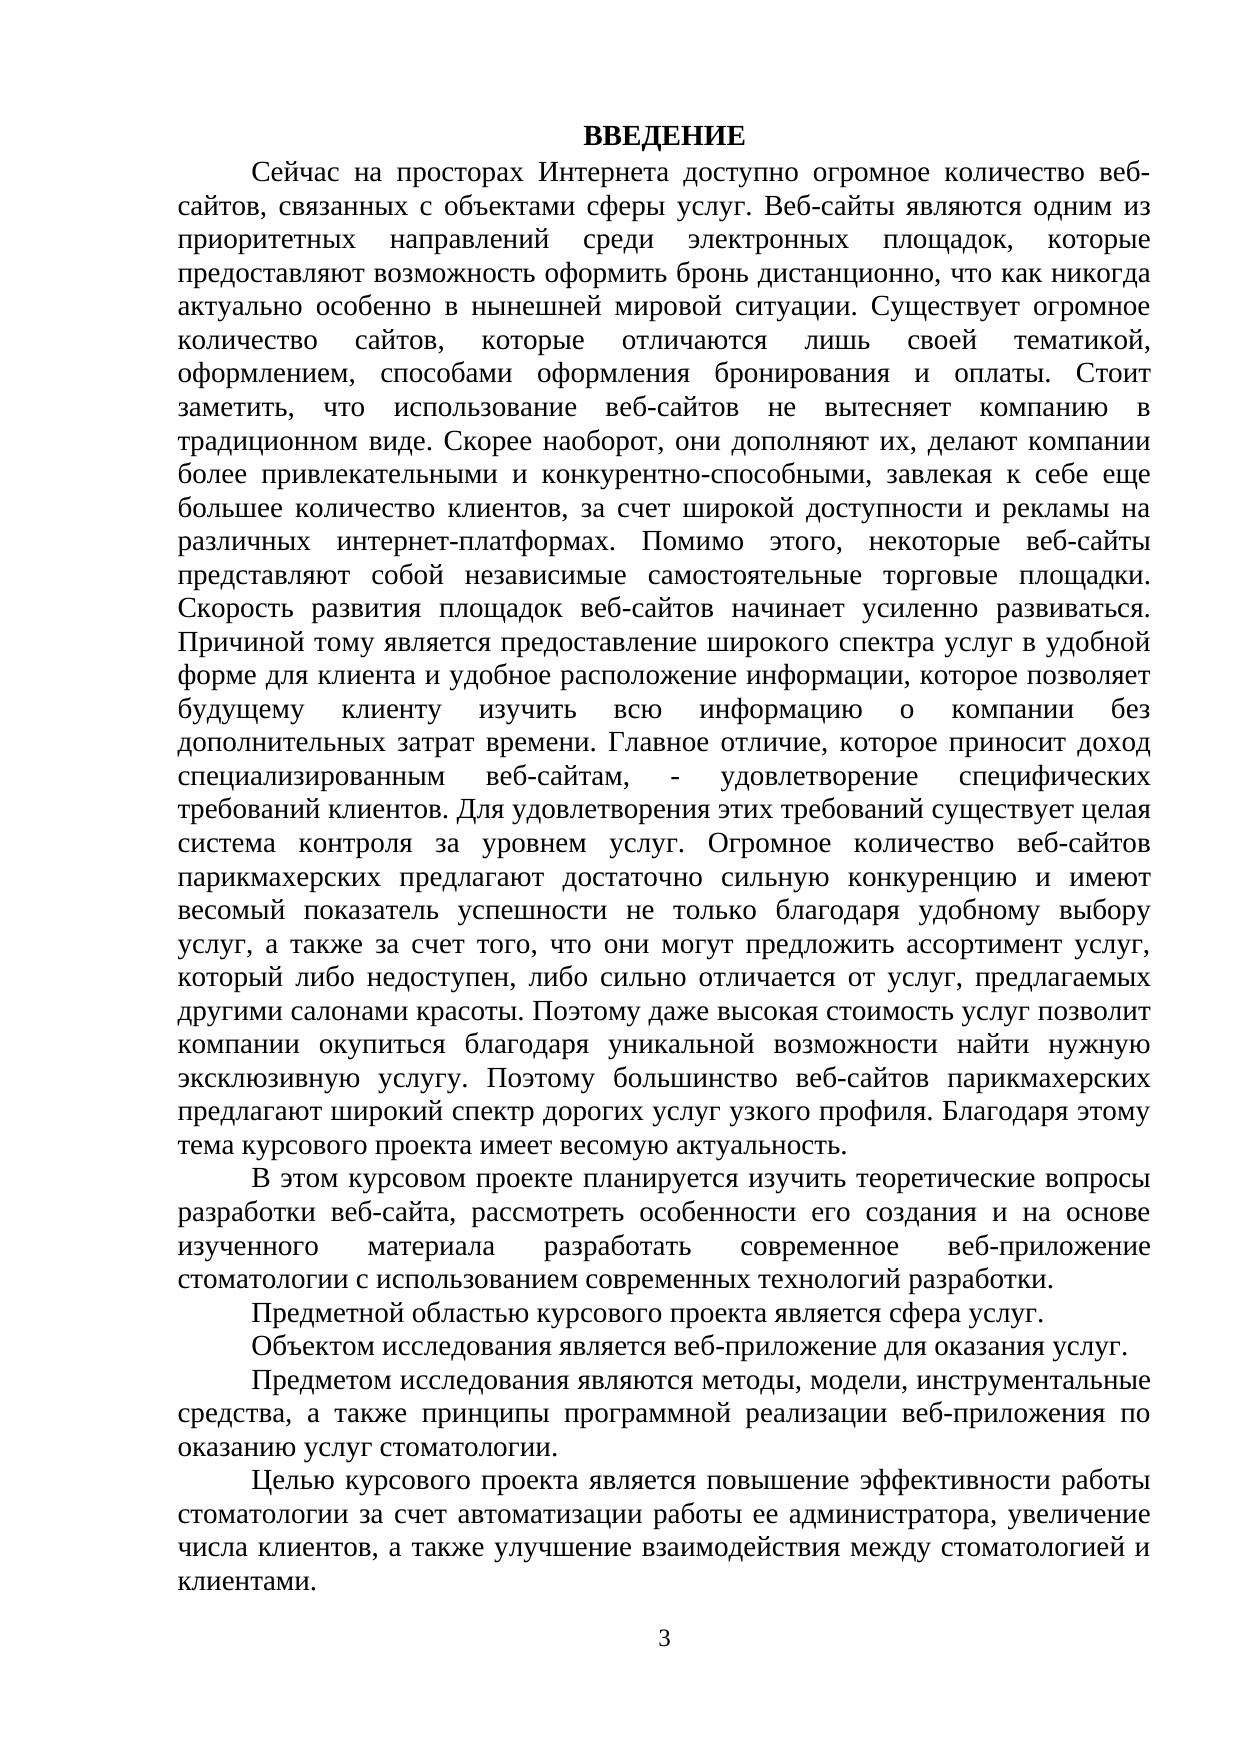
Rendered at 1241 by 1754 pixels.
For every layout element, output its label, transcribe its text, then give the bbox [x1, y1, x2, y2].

text Предметом исследования являются методы, модели, инструментальные средства, а также принципы программной реализации веб-приложения по оказанию услуг стоматологии. [177, 1362, 1152, 1462]
text Целью курсового проекта является повышение эффективности работы стоматологии за счет автоматизации работы ее администратора, увеличение числа клиентов, а также улучшение взаимодействия между стоматологией и клиентами. [177, 1462, 1152, 1597]
subtitle ВВЕДЕНИЕ [177, 118, 1152, 152]
text Объектом исследования является веб-приложение для оказания услуг. [177, 1328, 1152, 1362]
text Предметной областью курсового проекта является сфера услуг. [177, 1295, 1152, 1328]
text Сейчас на просторах Интернета доступно огромное количество веб-сайтов, связанных с объектами сферы услуг. Веб-сайты являются одним из приоритетных направлений среди электронных площадок, которые предоставляют возможность оформить бронь дистанционно, что как никогда актуально особенно в нынешней мировой ситуации. Существует огромное количество сайтов, которые отличаются лишь своей тематикой, оформлением, способами оформления бронирования и оплаты. Стоит заметить, что использование веб-сайтов не вытесняет компанию в традиционном виде. Скорее наоборот, они дополняют их, делают компании более привлекательными и конкурентно-способными, завлекая к себе еще большее количество клиентов, за счет широкой доступности и рекламы на различных интернет-платформах. Помимо этого, некоторые веб-сайты представляют собой независимые самостоятельные торговые площадки. Скорость развития площадок веб-сайтов начинает усиленно развиваться. Причиной тому является предоставление широкого спектра услуг в удобной форме для клиента и удобное расположение информации, которое позволяет будущему клиенту изучить всю информацию о компании без дополнительных затрат времени. Главное отличие, которое приносит доход специализированным веб-сайтам, - удовлетворение специфических требований клиентов. Для удовлетворения этих требований существует целая система контроля за уровнем услуг. Огромное количество веб-сайтов парикмахерских предлагают достаточно сильную конкуренцию и имеют весомый показатель успешности не только благодаря удобному выбору услуг, а также за счет того, что они могут предложить ассортимент услуг, который либо недоступен, либо сильно отличается от услуг, предлагаемых другими салонами красоты. Поэтому даже высокая стоимость услуг позволит компании окупиться благодаря уникальной возможности найти нужную эксклюзивную услугу. Поэтому большинство веб-сайтов парикмахерских предлагают широкий спектр дорогих услуг узкого профиля. Благодаря этому тема курсового проекта имеет весомую актуальность. [177, 154, 1152, 1161]
text В этом курсовом проекте планируется изучить теоретические вопросы разработки веб-сайта, рассмотреть особенности его создания и на основе изученного материала разработать современное веб-приложение стоматологии с использованием современных технологий разработки. [177, 1161, 1152, 1295]
